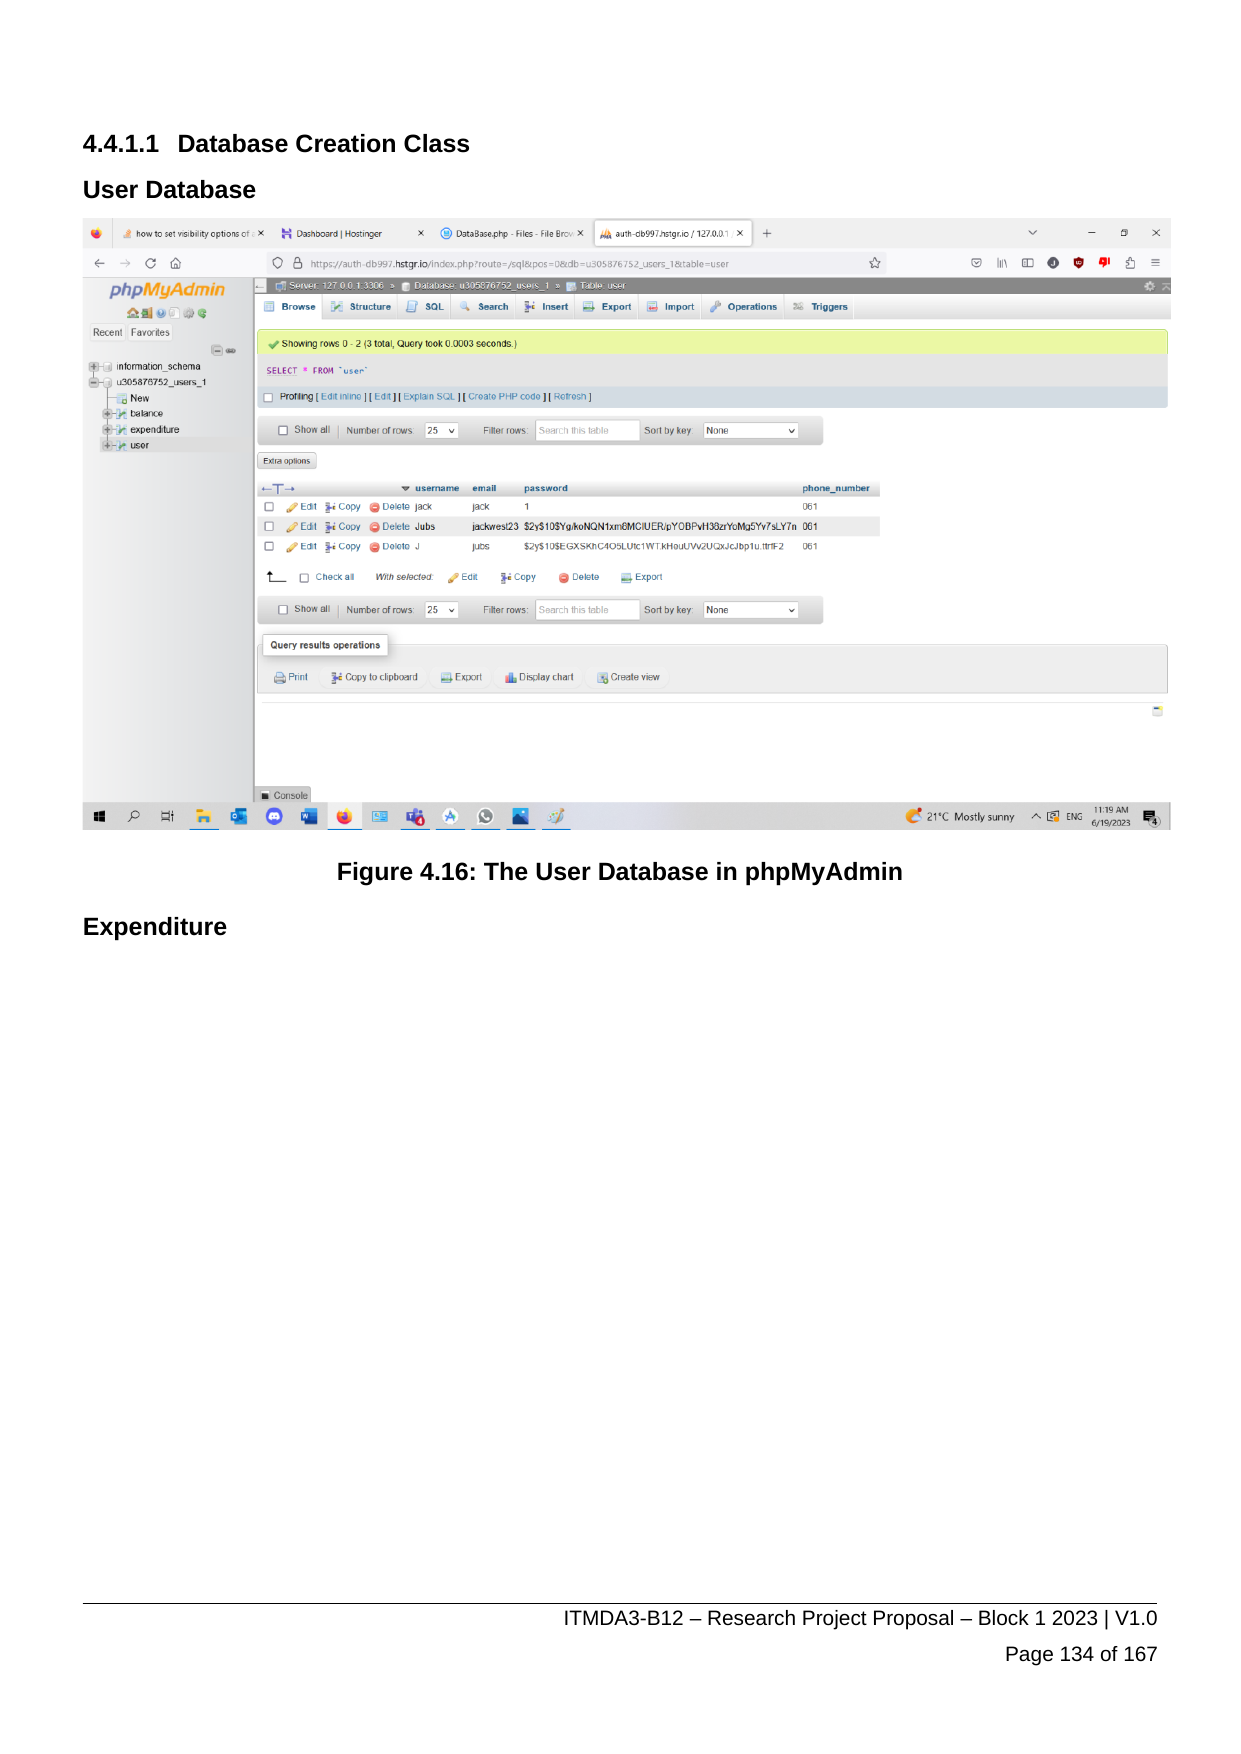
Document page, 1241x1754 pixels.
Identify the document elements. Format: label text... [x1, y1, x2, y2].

subtitle Database Creation Class [83, 129, 1157, 158]
text User Database [83, 175, 1157, 204]
text Figure 4.16: The User Database in phpMyAdmin [83, 857, 1157, 885]
text Expenditure [83, 912, 1157, 941]
picture [82, 218, 1171, 830]
